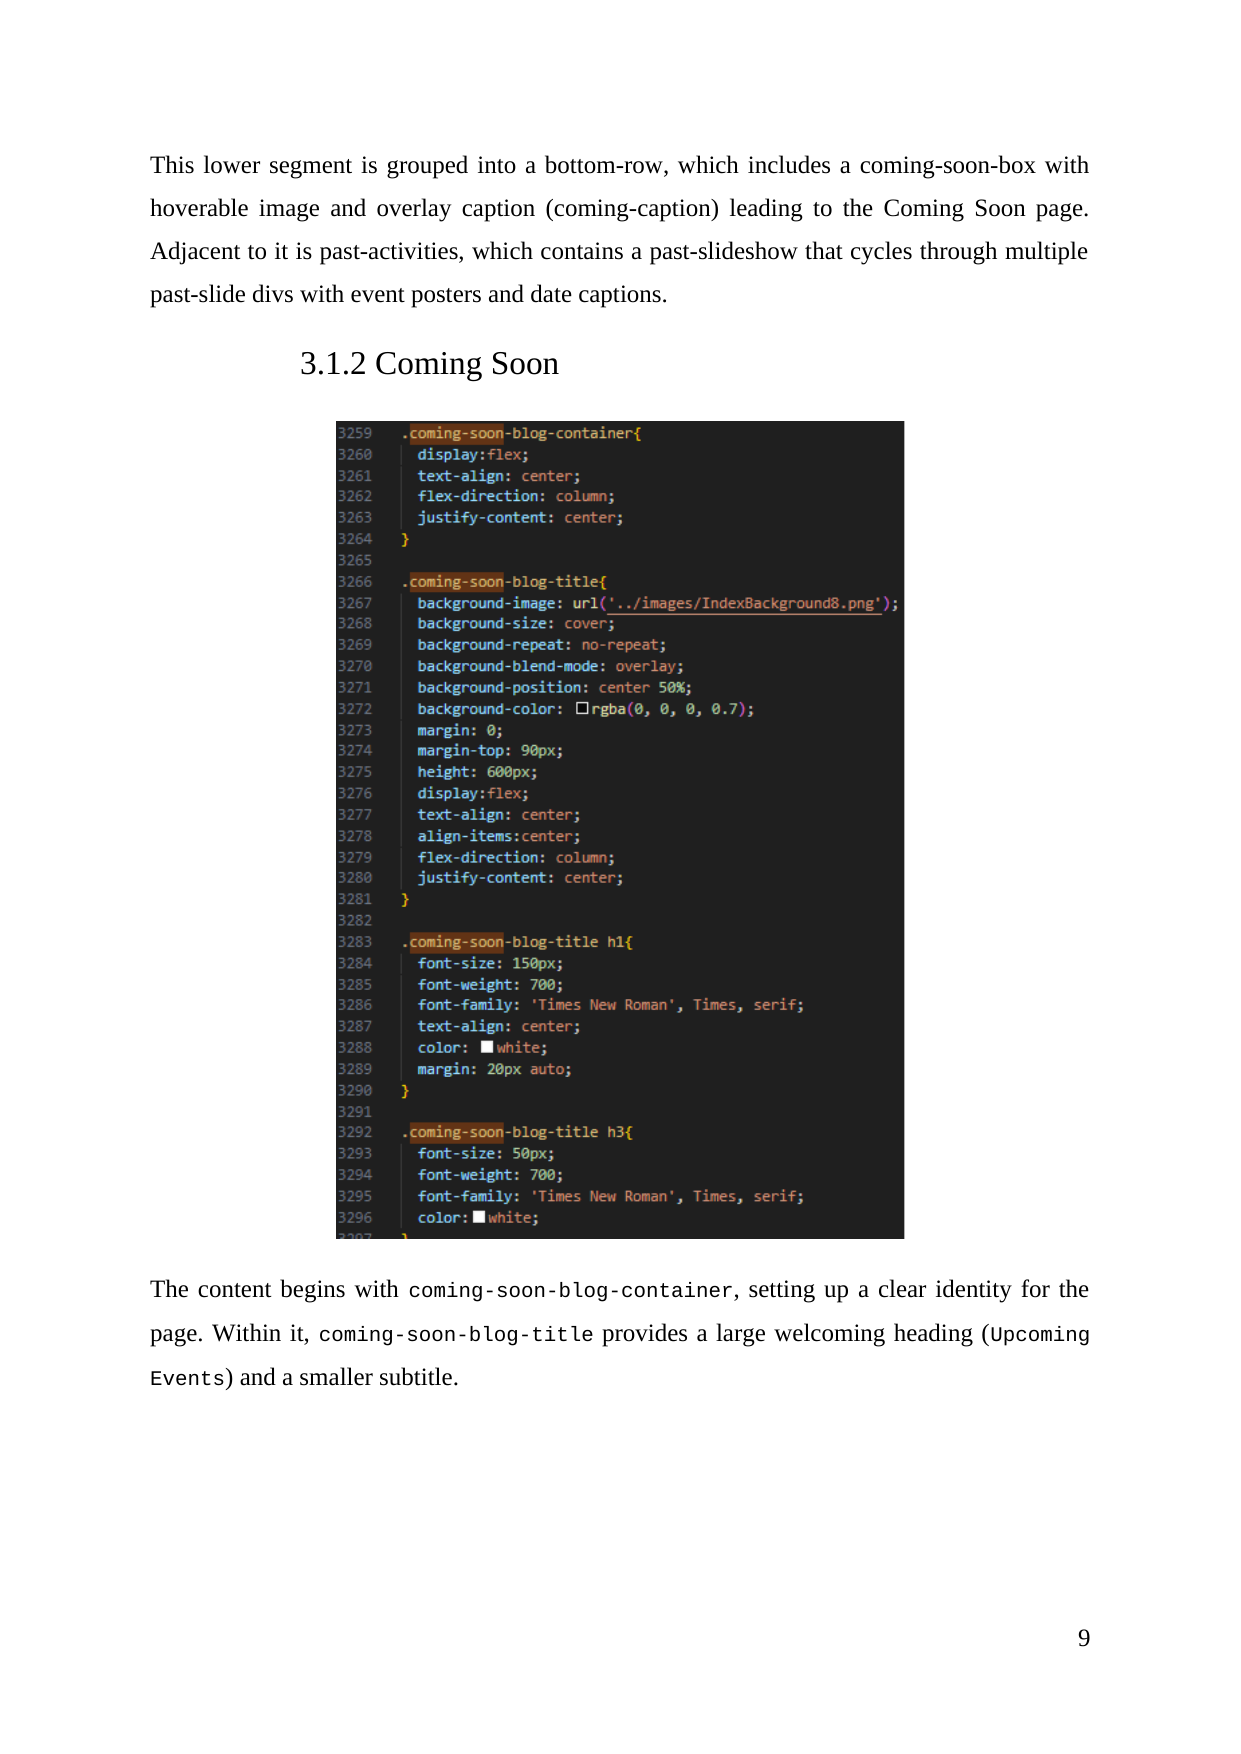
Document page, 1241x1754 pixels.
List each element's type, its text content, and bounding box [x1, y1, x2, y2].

subtitle Coming Soon [300, 343, 1090, 382]
text The content begins with coming-soon-blog-container, setting up a clear identity for the page. Within it, coming-soon-blog-title provides a large welcoming heading (Upcoming Events) and a smaller subtitle. [150, 1274, 1090, 1392]
picture [336, 421, 905, 1239]
text This lower segment is grouped into a bottom-row, which includes a coming-soon-box with hoverable image and overlay caption (coming-caption) leading to the Coming Soon page. Adjacent to it is past-activities, which contains a past-slideshow that cycles through multiple past-slide divs with event posters and date captions. [150, 150, 1090, 308]
